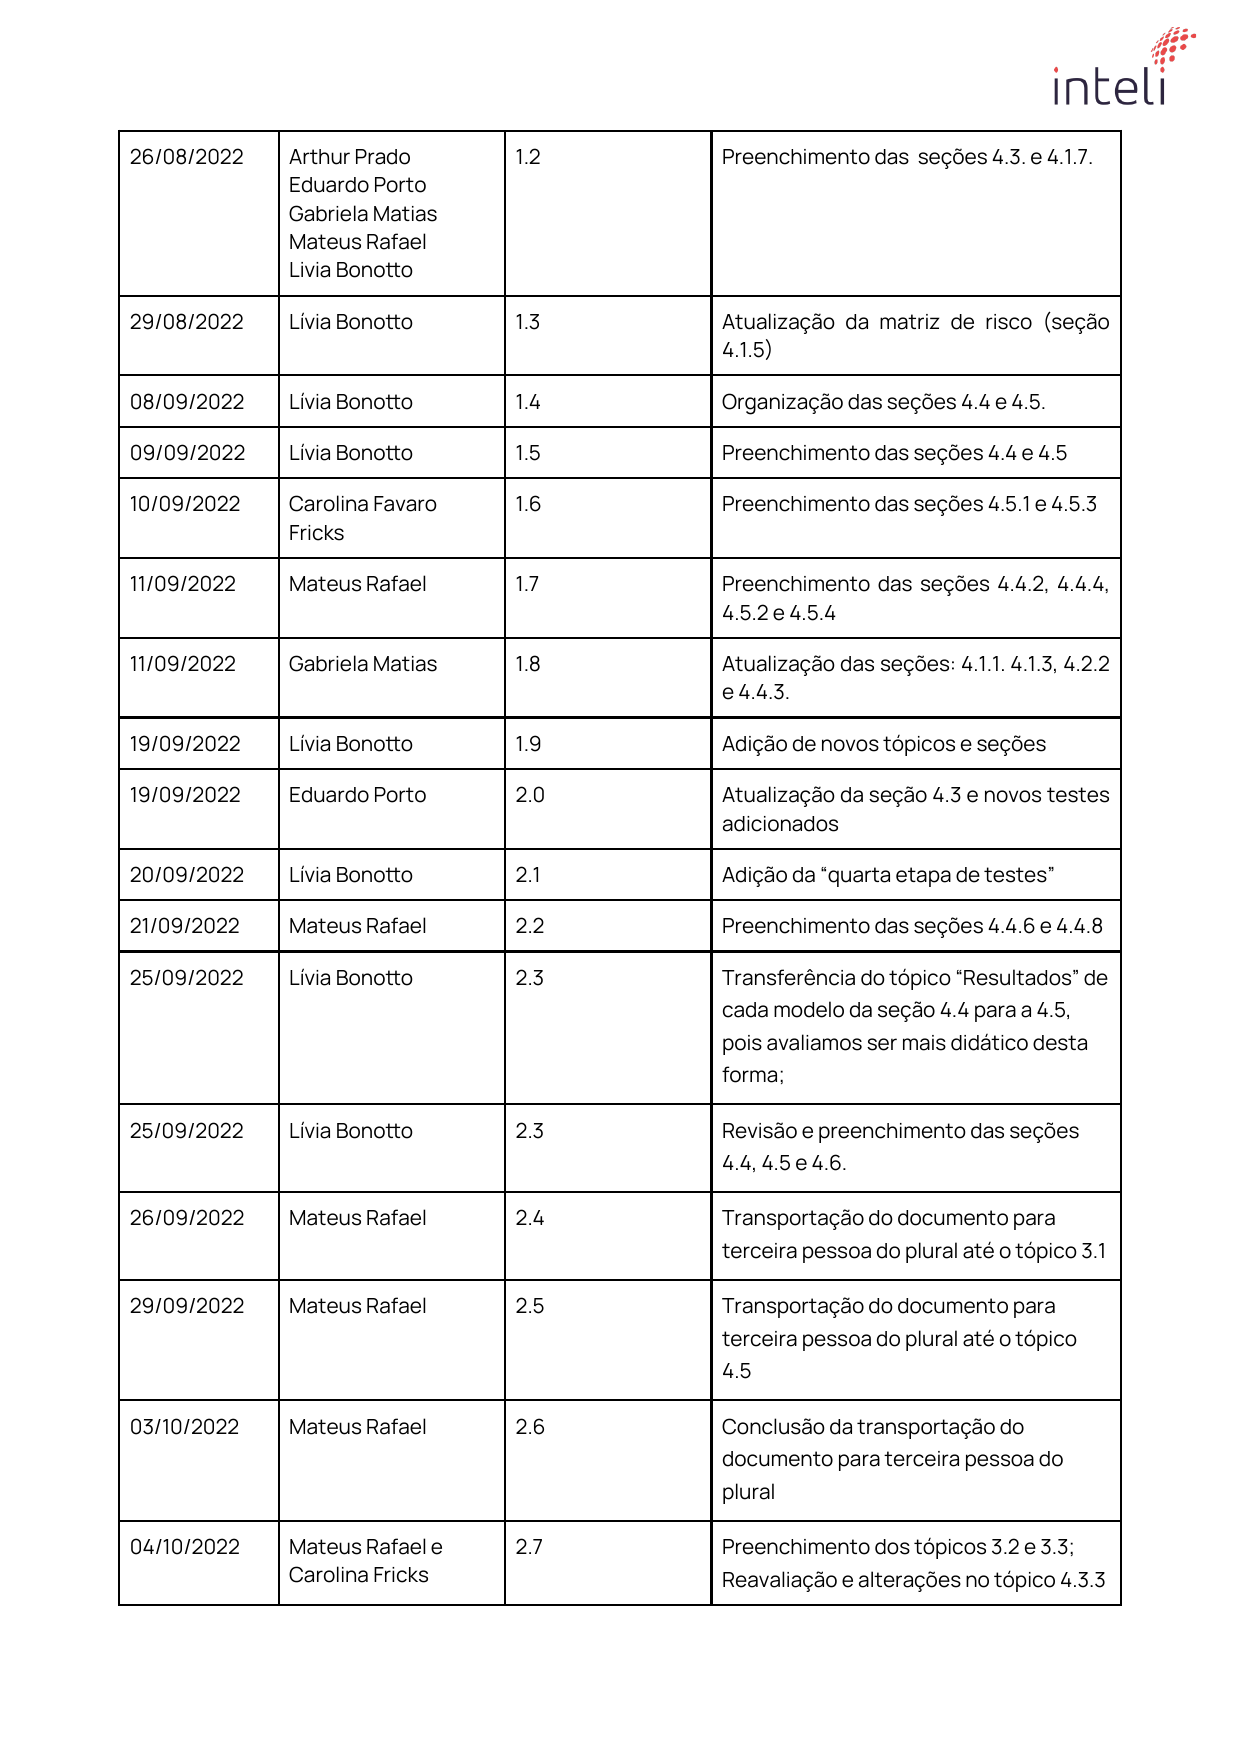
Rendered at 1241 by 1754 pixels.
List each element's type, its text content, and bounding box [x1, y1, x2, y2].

table_cell Adição da “quarta etapa de testes” [713, 850, 1120, 899]
table_cell 1.8 [506, 639, 710, 716]
table_cell Revisão e preenchimento das seções 4.4, 4.5 e 4.6. [713, 1105, 1120, 1191]
table_cell 21/09/2022 [120, 901, 278, 950]
table_cell Atualização da matriz de risco (seção 4.1.5) [713, 297, 1120, 374]
table_cell 2.7 [506, 1522, 710, 1604]
table_cell Mateus Rafael [280, 559, 504, 637]
table_cell Carolina Favaro Fricks [280, 479, 504, 557]
table_cell 10/09/2022 [120, 479, 278, 557]
table_cell 1.4 [506, 376, 710, 426]
table_cell 11/09/2022 [120, 559, 278, 637]
table_cell Adição de novos tópicos e seções [713, 719, 1120, 768]
table_cell Preenchimento das seções 4.4 e 4.5 [713, 428, 1120, 477]
table_cell Atualização da seção 4.3 e novos testes adicionados [713, 770, 1120, 848]
table_cell 20/09/2022 [120, 850, 278, 899]
table_cell 26/08/2022 [120, 132, 278, 294]
picture [1054, 27, 1197, 105]
table_cell Preenchimento das seções 4.3. e 4.1.7. [713, 132, 1120, 294]
table_cell 29/09/2022 [120, 1281, 278, 1399]
table_cell 25/09/2022 [120, 953, 278, 1103]
table_cell 1.3 [506, 297, 710, 374]
table_cell Transferência do tópico “Resultados” de cada modelo da seção 4.4 para a 4.5, pois avaliamos ser mais didático desta forma; [713, 953, 1120, 1103]
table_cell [280, 1522, 504, 1604]
table_cell Mateus Rafael [280, 1401, 504, 1520]
table_cell 2.3 [506, 1105, 710, 1191]
table_cell 29/08/2022 [120, 297, 278, 374]
table_cell 2.5 [506, 1281, 710, 1399]
table_cell 2.3 [506, 953, 710, 1103]
table_cell 1.9 [506, 719, 710, 768]
table_cell 1.6 [506, 479, 710, 557]
table_cell Lívia Bonotto [280, 297, 504, 374]
table_cell Mateus Rafael [280, 1281, 504, 1399]
table_cell 26/09/2022 [120, 1193, 278, 1279]
table_cell Lívia Bonotto [280, 719, 504, 768]
table_cell Preenchimento das seções 4.4.6 e 4.4.8 [713, 901, 1120, 950]
table_cell 09/09/2022 [120, 428, 278, 477]
table_cell 2.1 [506, 850, 710, 899]
table_cell 11/09/2022 [120, 639, 278, 716]
table_cell Lívia Bonotto [280, 428, 504, 477]
table_cell 04/10/2022 [120, 1522, 278, 1604]
table_cell 25/09/2022 [120, 1105, 278, 1191]
table_cell Arthur Prado Eduardo Porto Gabriela Matias Mateus Rafael Livia Bonotto [280, 132, 504, 294]
table_cell 1.2 [506, 132, 710, 294]
table_cell Preenchimento das seções 4.5.1 e 4.5.3 [713, 479, 1120, 557]
table_cell Lívia Bonotto [280, 850, 504, 899]
table_cell Gabriela Matias [280, 639, 504, 716]
table_cell 1.7 [506, 559, 710, 637]
table_cell Transportação do documento para terceira pessoa do plural até o tópico 4.5 [713, 1281, 1120, 1399]
table_cell Organização das seções 4.4 e 4.5. [713, 376, 1120, 426]
table_cell 19/09/2022 [120, 719, 278, 768]
table_cell Lívia Bonotto [280, 953, 504, 1103]
table_cell 2.2 [506, 901, 710, 950]
table_cell Lívia Bonotto [280, 1105, 504, 1191]
table_cell 03/10/2022 [120, 1401, 278, 1520]
table_cell Mateus Rafael [280, 1193, 504, 1279]
table_cell Atualização das seções: 4.1.1. 4.1.3, 4.2.2 e 4.4.3. [713, 639, 1120, 716]
table_cell Mateus Rafael [280, 901, 504, 950]
table_cell 2.4 [506, 1193, 710, 1279]
table_cell 2.6 [506, 1401, 710, 1520]
table_cell Conclusão da transportação do documento para terceira pessoa do plural [713, 1401, 1120, 1520]
table_cell 1.5 [506, 428, 710, 477]
table_cell 19/09/2022 [120, 770, 278, 848]
table_cell 2.0 [506, 770, 710, 848]
table_cell Eduardo Porto [280, 770, 504, 848]
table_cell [713, 1522, 1120, 1604]
table_cell Lívia Bonotto [280, 376, 504, 426]
table_cell Transportação do documento para terceira pessoa do plural até o tópico 3.1 [713, 1193, 1120, 1279]
table_cell 08/09/2022 [120, 376, 278, 426]
table_cell Preenchimento das seções 4.4.2, 4.4.4, 4.5.2 e 4.5.4 [713, 559, 1120, 637]
